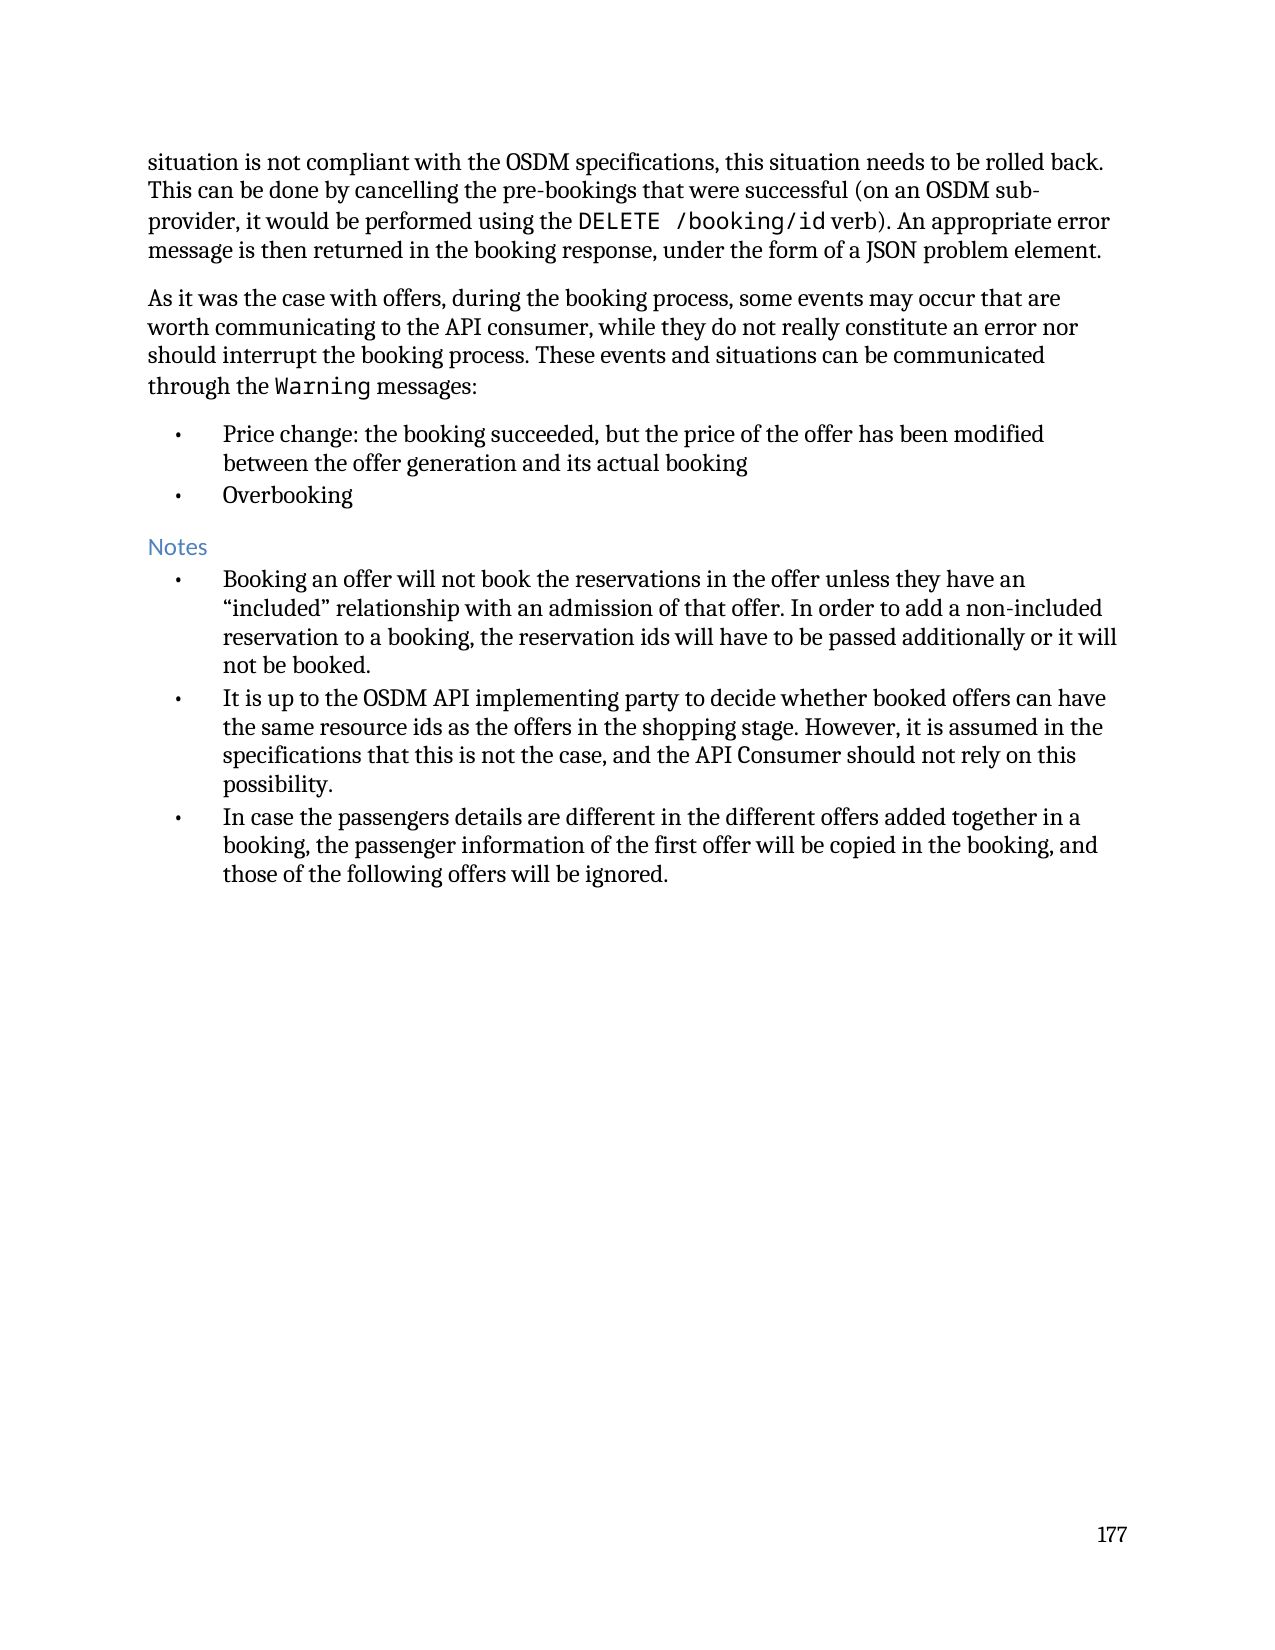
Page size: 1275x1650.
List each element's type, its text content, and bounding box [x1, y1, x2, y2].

list In case the passengers details are different in the different offers added together in a booking, the passenger information of the first offer will be copied in the booking, and those of the following offers will be ignored. [173, 803, 1127, 889]
subtitle Notes [148, 531, 1127, 561]
list Overbooking [173, 481, 1127, 510]
list It is up to the OSDM API implementing party to decide whether booked offers can have the same resource ids as the offers in the shopping stage. However, it is assumed in the specifications that this is not the case, and the API Consumer should not rely on this possibility. [173, 684, 1127, 799]
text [148, 148, 1127, 265]
text As it was the case with offers, during the booking process, some events may occur that are worth communicating to the API consumer, while they do not really constitute an error nor should interrupt the booking process. These events and situations can be communicated through the Warning messages: [148, 284, 1127, 401]
list Booking an offer will not book the reservations in the offer unless they have an “included” relationship with an admission of that offer. In order to add a non-included reservation to a booking, the reservation ids will have to be passed additionally or it will not be booked. [173, 565, 1127, 680]
list Price change: the booking succeeded, but the price of the offer has been modified between the offer generation and its actual booking [173, 420, 1127, 478]
